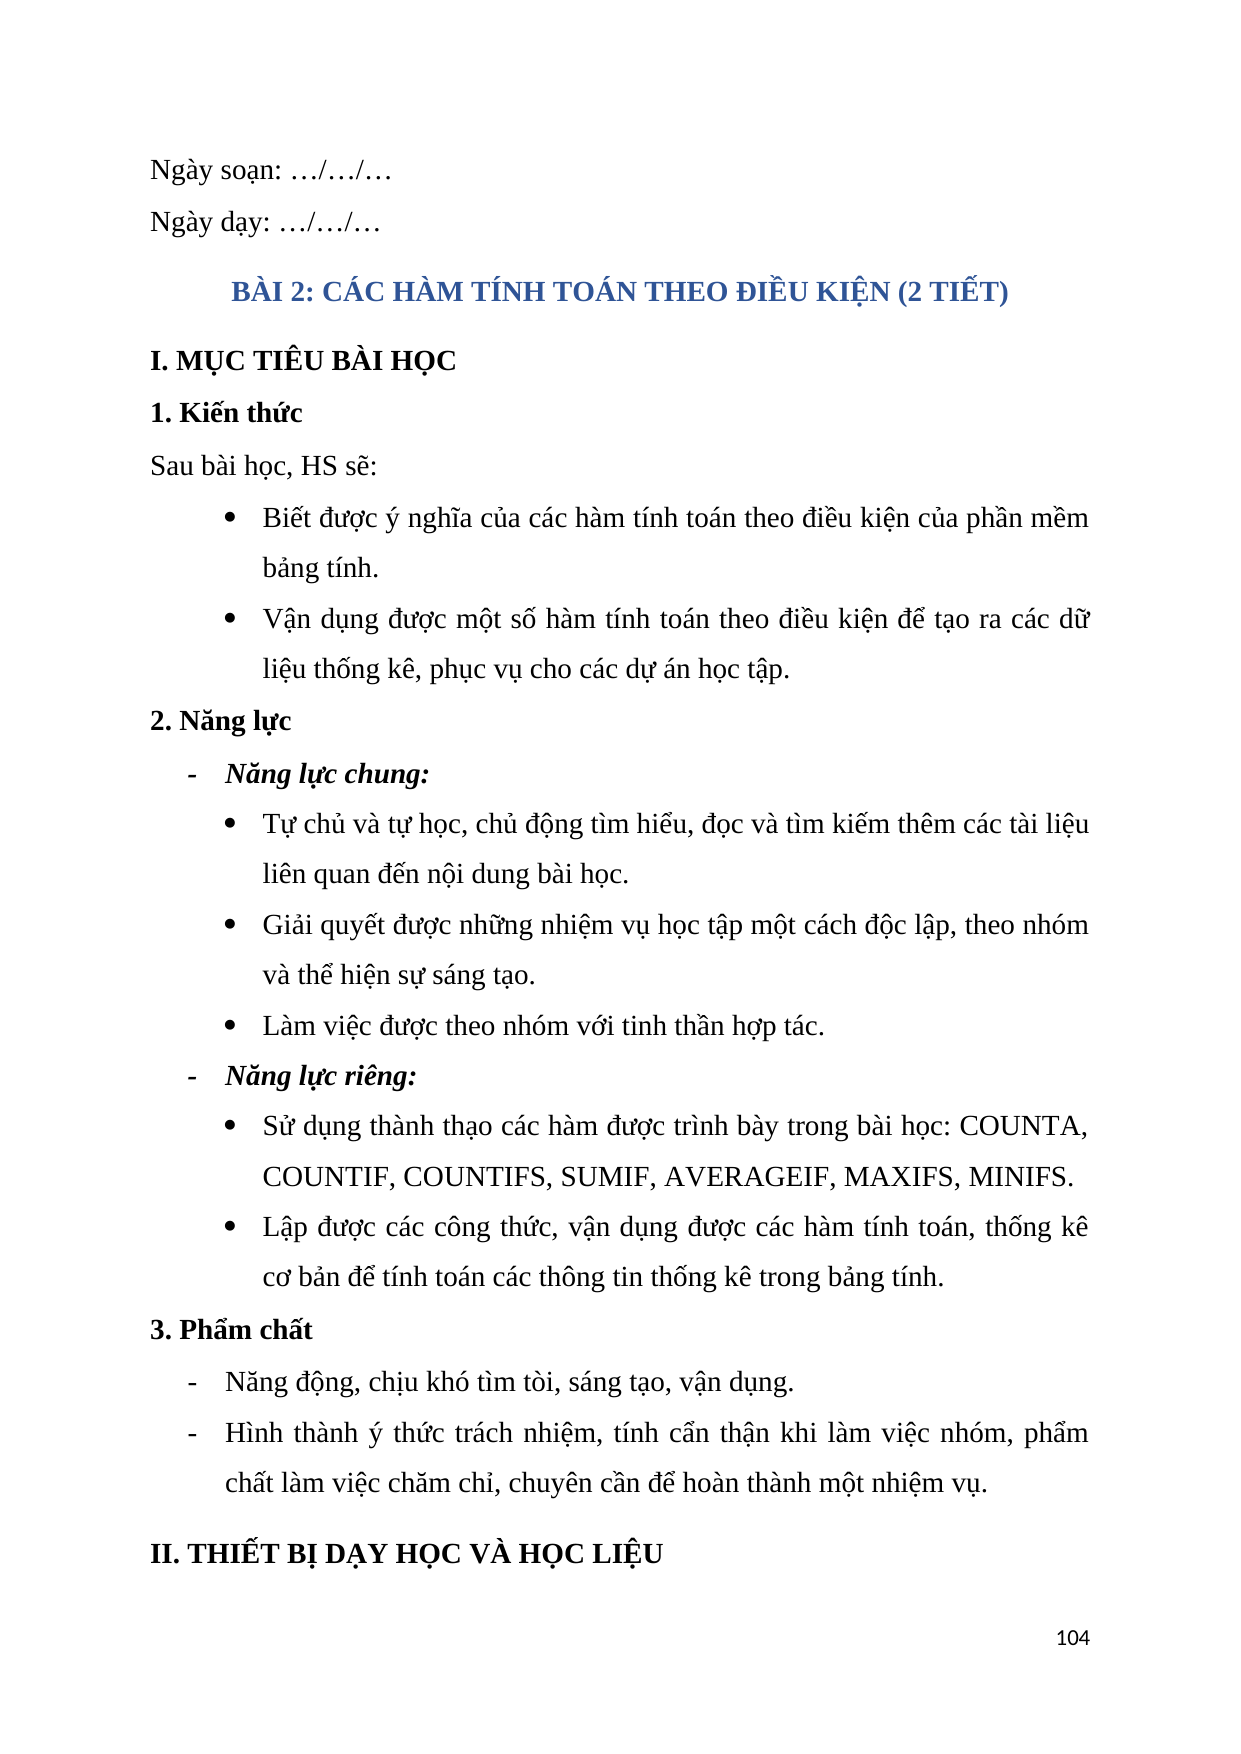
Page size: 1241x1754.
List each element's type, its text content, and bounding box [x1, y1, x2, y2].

text 3. Phẩm chất [150, 1312, 1090, 1346]
list Năng lực riêng: [187, 1058, 1090, 1092]
list Làm việc được theo nhóm với tinh thần hợp tác. [225, 1008, 1090, 1041]
text II. THIẾT BỊ DẠY HỌC VÀ HỌC LIỆU [150, 1536, 1090, 1570]
list Năng lực chung: [187, 756, 1090, 789]
list Giải quyết được những nhiệm vụ học tập một cách độc lập, theo nhóm và thể hiện sự sáng tạo. [225, 907, 1090, 991]
text Sau bài học, HS sẽ: [150, 448, 1090, 481]
text 1. Kiến thức [150, 395, 1090, 429]
text Ngày dạy: …/…/… [150, 204, 1090, 238]
subtitle BÀI 2: CÁC HÀM TÍNH TOÁN THEO ĐIỀU KIỆN (2 TIẾT) [150, 274, 1090, 307]
list Lập được các công thức, vận dụng được các hàm tính toán, thống kê cơ bản để tính toán các thông tin thống kê trong bảng tính. [225, 1209, 1090, 1293]
list Sử dụng thành thạo các hàm được trình bày trong bài học: COUNTA, COUNTIF, COUNTIFS, SUMIF, AVERAGEIF, MAXIFS, MINIFS. [225, 1108, 1090, 1192]
text I. MỤC TIÊU BÀI HỌC [150, 343, 1090, 376]
list Tự chủ và tự học, chủ động tìm hiểu, đọc và tìm kiếm thêm các tài liệu liên quan đến nội dung bài học. [225, 806, 1090, 890]
list Hình thành ý thức trách nhiệm, tính cẩn thận khi làm việc nhóm, phẩm chất làm việc chăm chỉ, chuyên cần để hoàn thành một nhiệm vụ. [187, 1415, 1090, 1498]
list Biết được ý nghĩa của các hàm tính toán theo điều kiện của phần mềm bảng tính. [225, 500, 1090, 584]
list Vận dụng được một số hàm tính toán theo điều kiện để tạo ra các dữ liệu thống kê, phục vụ cho các dự án học tập. [225, 601, 1090, 685]
list Năng động, chịu khó tìm tòi, sáng tạo, vận dụng. [187, 1364, 1090, 1398]
text Ngày soạn: …/…/… [150, 152, 1090, 186]
text 2. Năng lực [150, 703, 1090, 737]
